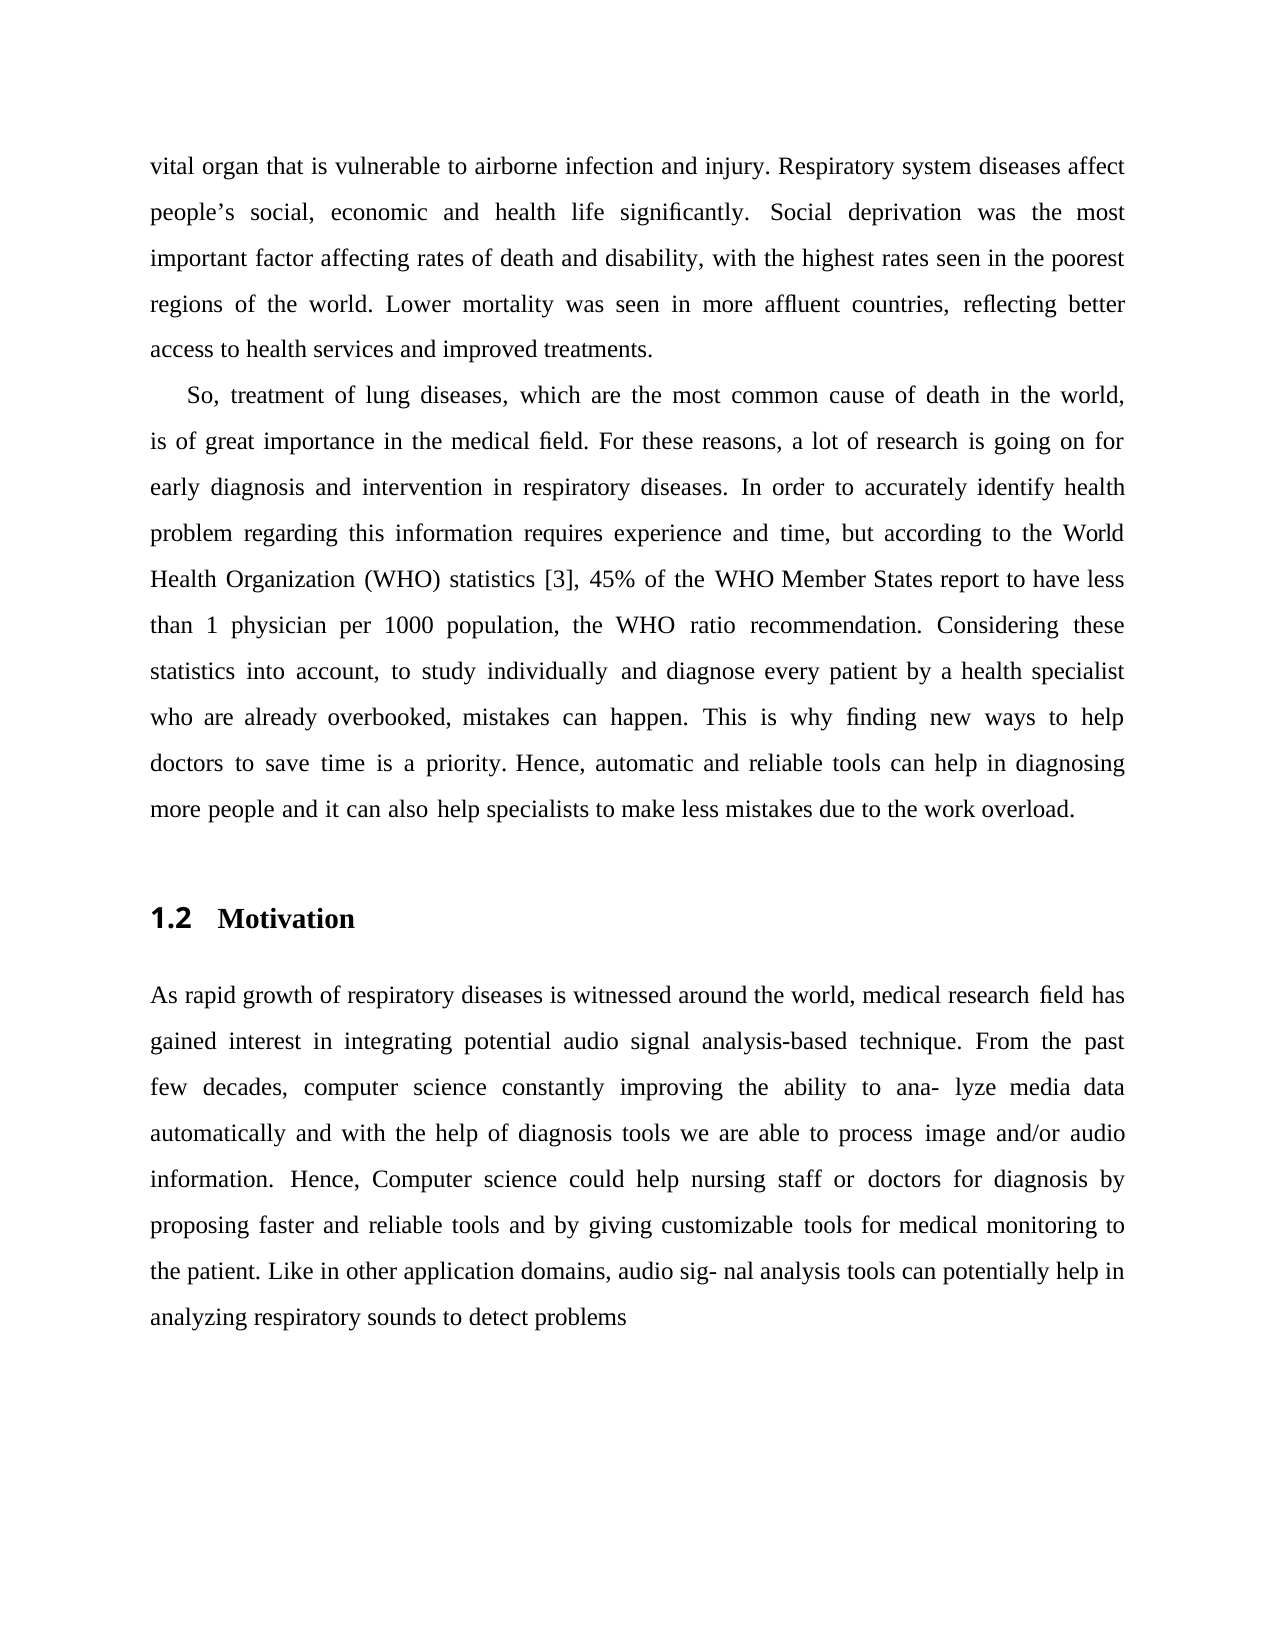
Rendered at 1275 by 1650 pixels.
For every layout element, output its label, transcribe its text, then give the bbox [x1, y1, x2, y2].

subtitle Motivation [150, 898, 1137, 937]
text So, treatment of lung diseases, which are the most common cause of death in the world, is of great importance in the medical ﬁeld. For these reasons, a lot of research is going on for early diagnosis and intervention in respiratory diseases. In order to accurately identify health problem regarding this information requires experience and time, but according to the World Health Organization (WHO) statistics [3], 45% of the WHO Member States report to have less than 1 physician per 1000 population, the WHO ratio recommendation. Considering these statistics into account, to study individually and diagnose every patient by a health specialist who are already overbooked, mistakes can happen. This is why ﬁnding new ways to help doctors to save time is a priority. Hence, automatic and reliable tools can help in diagnosing more people and it can also help specialists to make less mistakes due to the work overload. [150, 381, 1125, 823]
text vital organ that is vulnerable to airborne infection and injury. Respiratory system diseases affect people’s social, economic and health life signiﬁcantly. Social deprivation was the most important factor affecting rates of death and disability, with the highest rates seen in the poorest regions of the world. Lower mortality was seen in more afﬂuent countries, reﬂecting better access to health services and improved treatments. [150, 151, 1125, 363]
text As rapid growth of respiratory diseases is witnessed around the world, medical research ﬁeld has gained interest in integrating potential audio signal analysis-based technique. From the past few decades, computer science constantly improving the ability to ana- lyze media data automatically and with the help of diagnosis tools we are able to process image and/or audio information. Hence, Computer science could help nursing staff or doctors for diagnosis by proposing faster and reliable tools and by giving customizable tools for medical monitoring to the patient. Like in other application domains, audio sig- nal analysis tools can potentially help in analyzing respiratory sounds to detect problems [150, 980, 1125, 1331]
